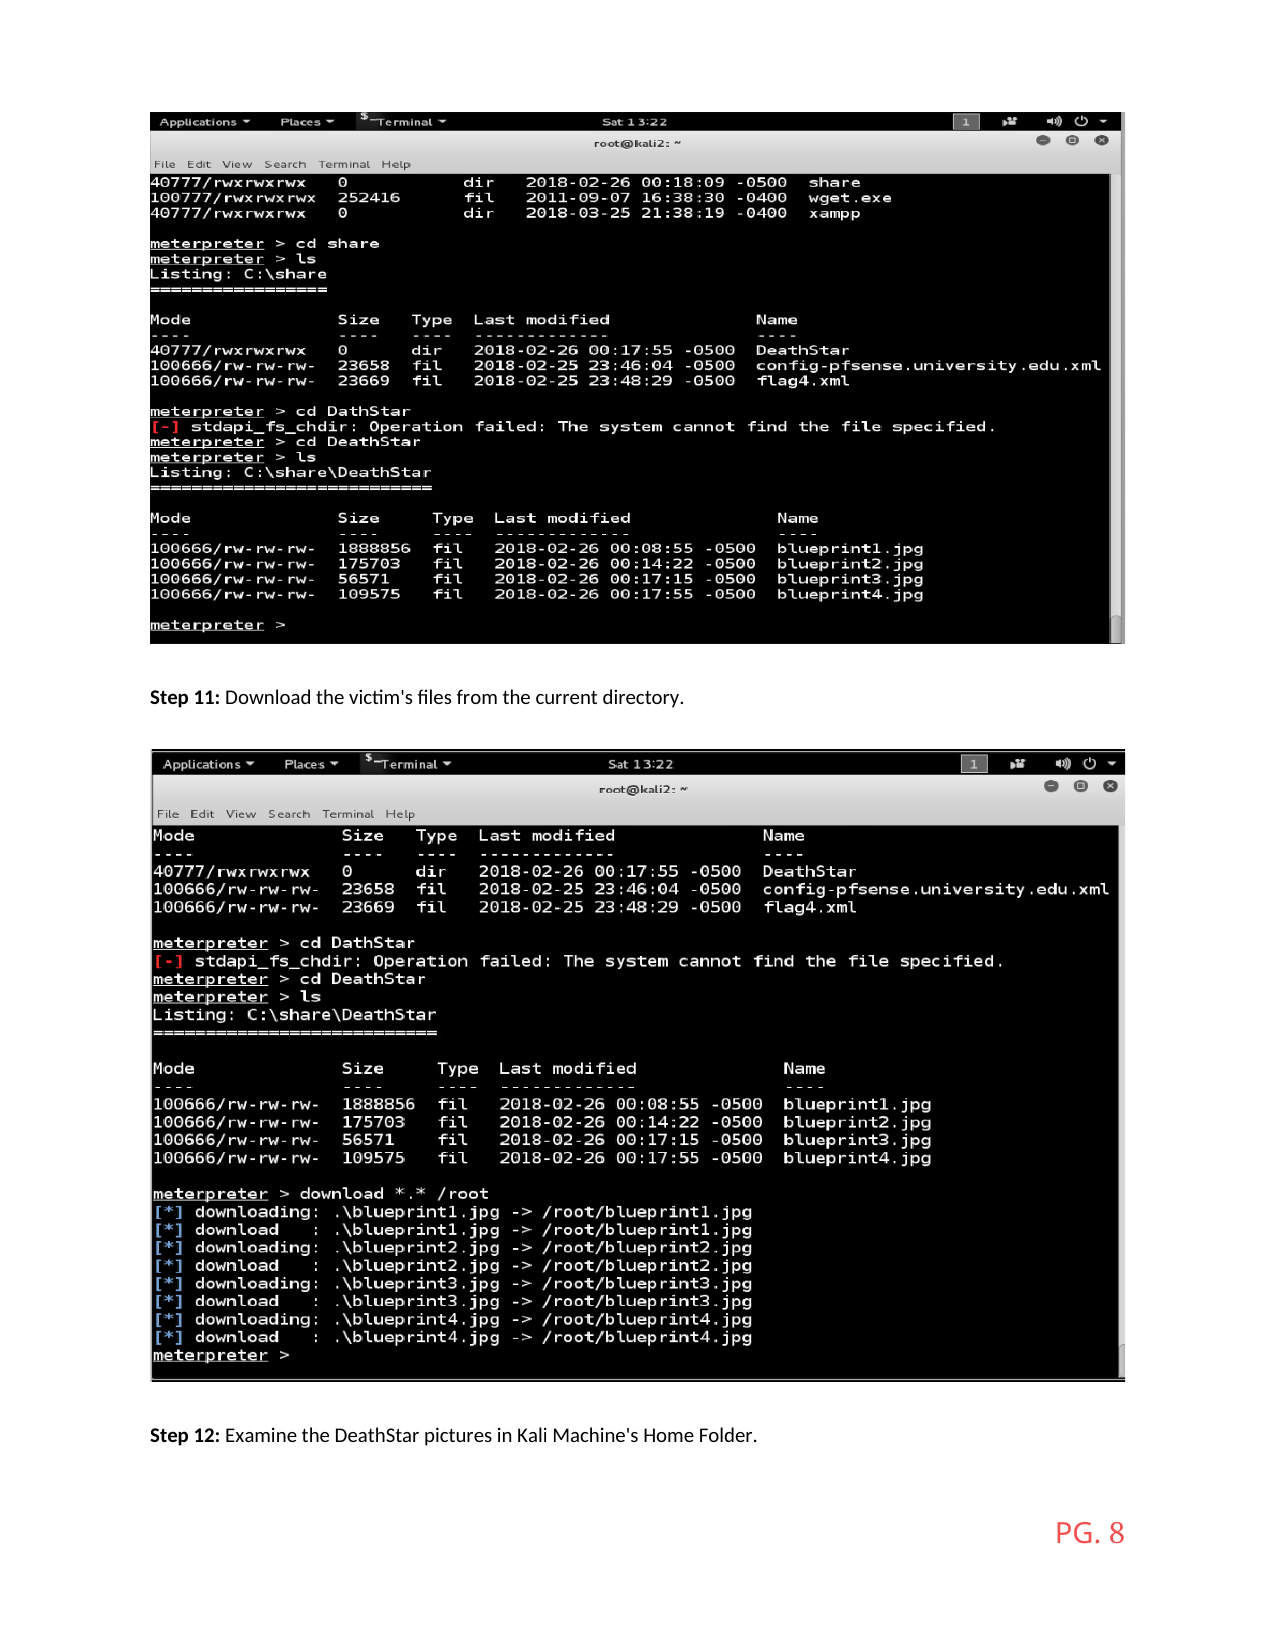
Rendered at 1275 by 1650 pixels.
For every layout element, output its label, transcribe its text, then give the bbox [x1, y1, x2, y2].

picture [150, 749, 1125, 1382]
picture [150, 112, 1125, 644]
text Step 11: Download the victim's files from the current directory. [150, 684, 1125, 709]
text Step 12: Examine the DeathStar pictures in Kali Machine's Home Folder. [150, 1422, 1125, 1448]
